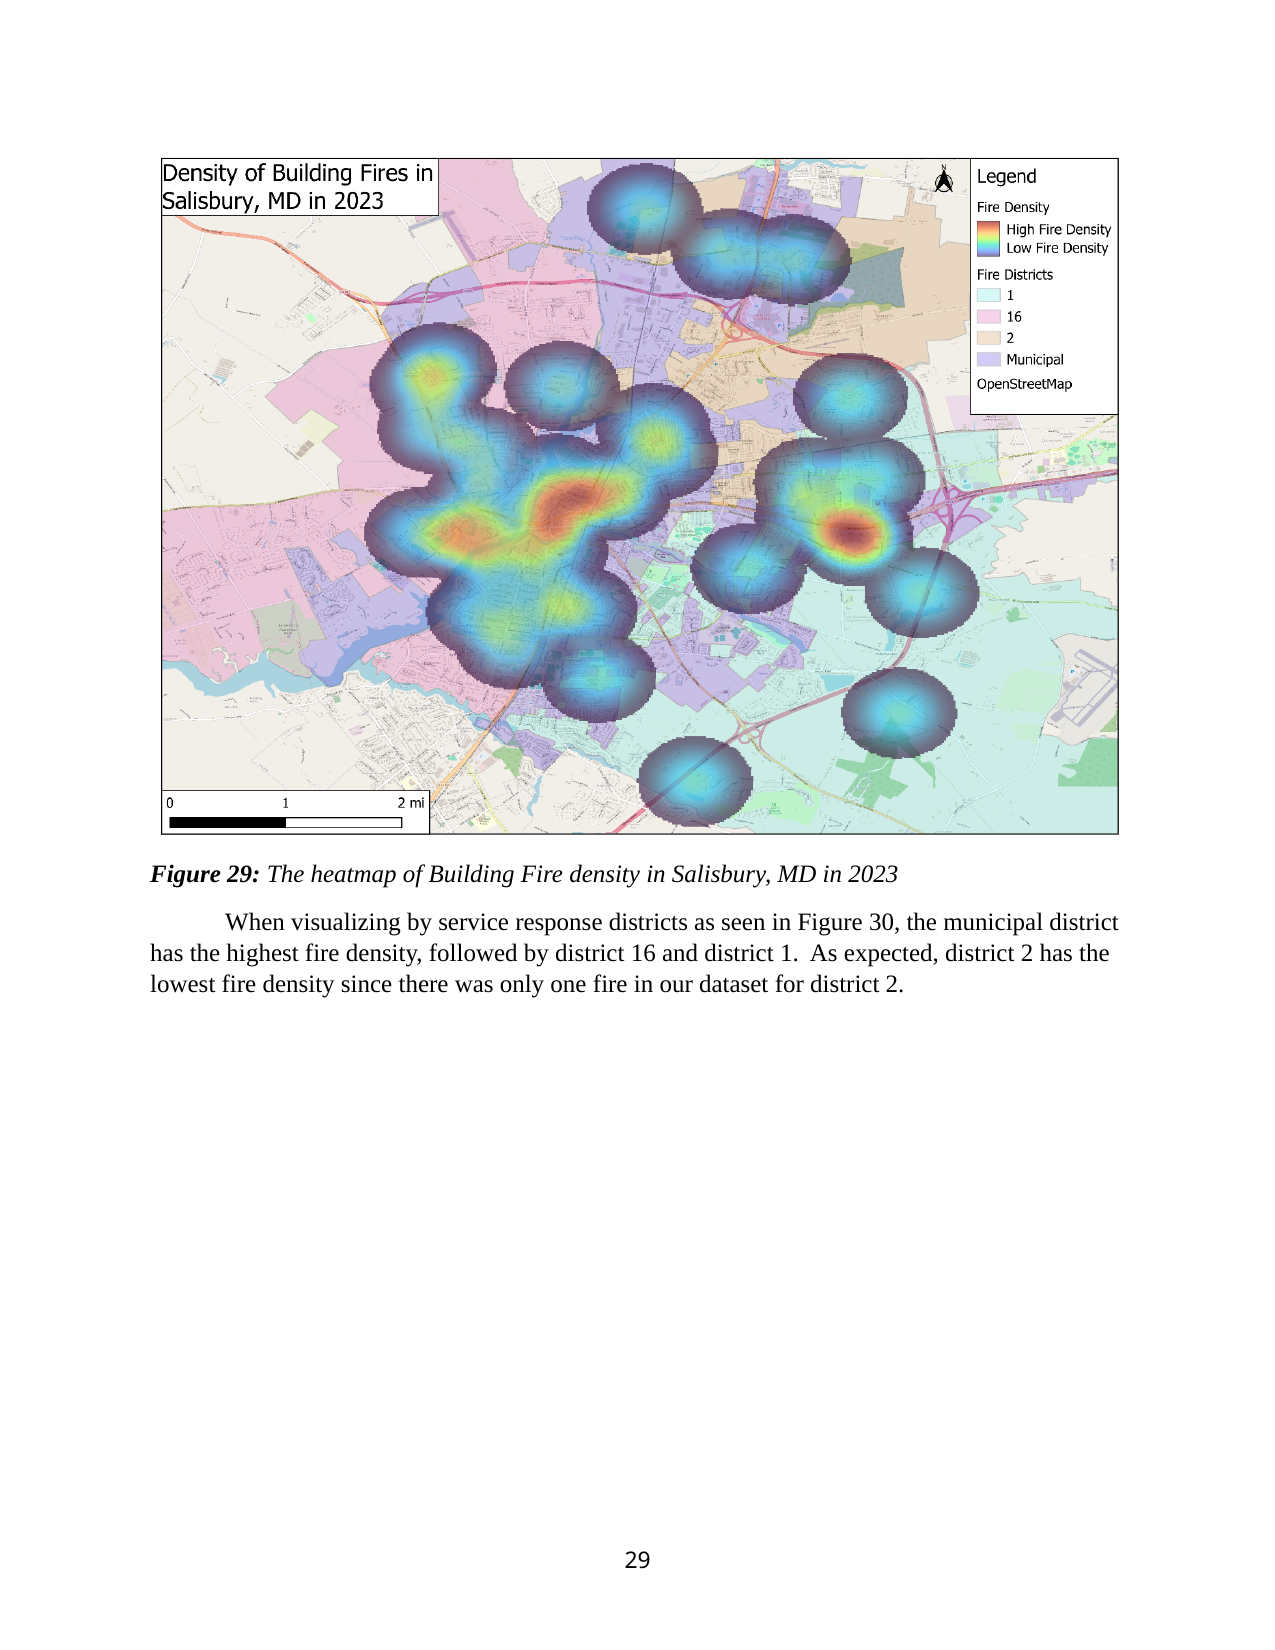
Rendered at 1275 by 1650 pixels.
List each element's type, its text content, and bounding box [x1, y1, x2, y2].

text When visualizing by service response districts as seen in Figure 30, the municipal district has the highest fire density, followed by district 16 and district 1. As expected, district 2 has the lowest fire density since there was only one fire in our dataset for district 2. [150, 907, 1125, 998]
text Figure 29: The heatmap of Building Fire density in Salisbury, MD in 2023 [150, 859, 1125, 888]
picture [150, 150, 1125, 840]
